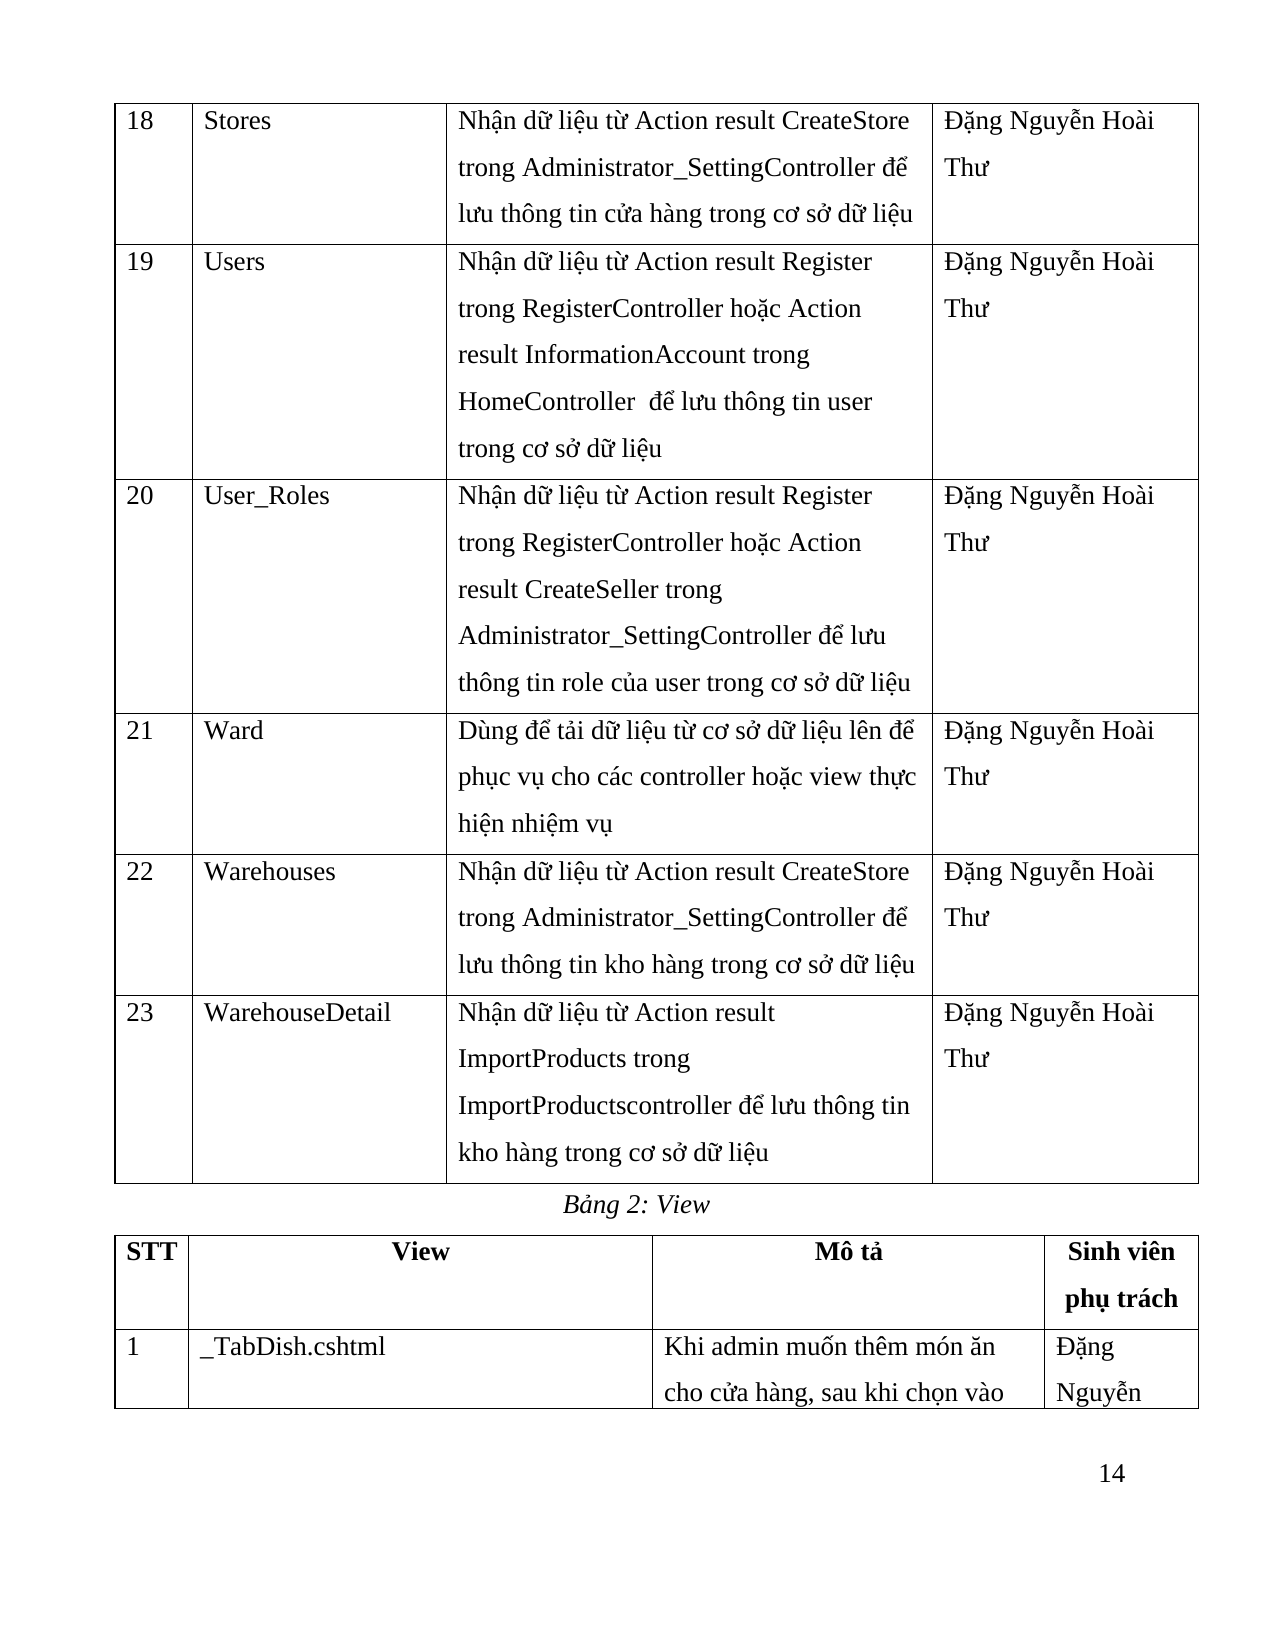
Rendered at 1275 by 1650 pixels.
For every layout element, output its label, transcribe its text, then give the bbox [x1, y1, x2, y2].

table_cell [933, 104, 1198, 244]
table_cell User_Roles [193, 480, 446, 713]
table_cell 1 [116, 1330, 188, 1408]
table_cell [653, 1330, 1044, 1408]
table_cell Nhận dữ liệu từ Action result Register trong RegisterController hoặc Action result InformationAccount trong HomeController để lưu thông tin user trong cơ sở dữ liệu [447, 245, 932, 478]
table_header View [189, 1236, 652, 1329]
table_cell 23 [116, 996, 192, 1183]
table_cell Ward [193, 714, 446, 854]
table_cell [1045, 1330, 1198, 1408]
table_cell Warehouses [193, 855, 446, 995]
table_cell Nhận dữ liệu từ Action result ImportProducts trong ImportProductscontroller để lưu thông tin kho hàng trong cơ sở dữ liệu [447, 996, 932, 1183]
table_cell 21 [116, 714, 192, 854]
table_cell Users [193, 245, 446, 478]
table_cell _TabDish.cshtml [189, 1330, 652, 1408]
table_cell Đặng Nguyễn Hoài Thư [933, 855, 1198, 995]
table_cell Đặng Nguyễn Hoài Thư [933, 480, 1198, 713]
table_cell Dùng để tải dữ liệu từ cơ sở dữ liệu lên để phục vụ cho các controller hoặc view thực hiện nhiệm vụ [447, 714, 932, 854]
table_cell Nhận dữ liệu từ Action result CreateStore trong Administrator_SettingController để lưu thông tin kho hàng trong cơ sở dữ liệu [447, 855, 932, 995]
table_cell 22 [116, 855, 192, 995]
table_cell Đặng Nguyễn Hoài Thư [933, 714, 1198, 854]
table_cell Đặng Nguyễn Hoài Thư [933, 245, 1198, 478]
subtitle Bảng 2: View [150, 1188, 1125, 1219]
table_cell Nhận dữ liệu từ Action result CreateStore trong Administrator_SettingController để lưu thông tin cửa hàng trong cơ sở dữ liệu [447, 104, 932, 244]
table_header Mô tả [653, 1236, 1044, 1329]
table_cell Stores [193, 104, 446, 244]
table_cell Đặng Nguyễn Hoài Thư [933, 996, 1198, 1183]
table_header Sinh viên phụ trách [1045, 1236, 1198, 1329]
table_cell Nhận dữ liệu từ Action result Register trong RegisterController hoặc Action result CreateSeller trong Administrator_SettingController để lưu thông tin role của user trong cơ sở dữ liệu [447, 480, 932, 713]
table_cell 20 [116, 480, 192, 713]
table_cell 19 [116, 245, 192, 478]
table_header STT [116, 1236, 188, 1329]
table_cell 18 [116, 104, 192, 244]
table_cell WarehouseDetail [193, 996, 446, 1183]
